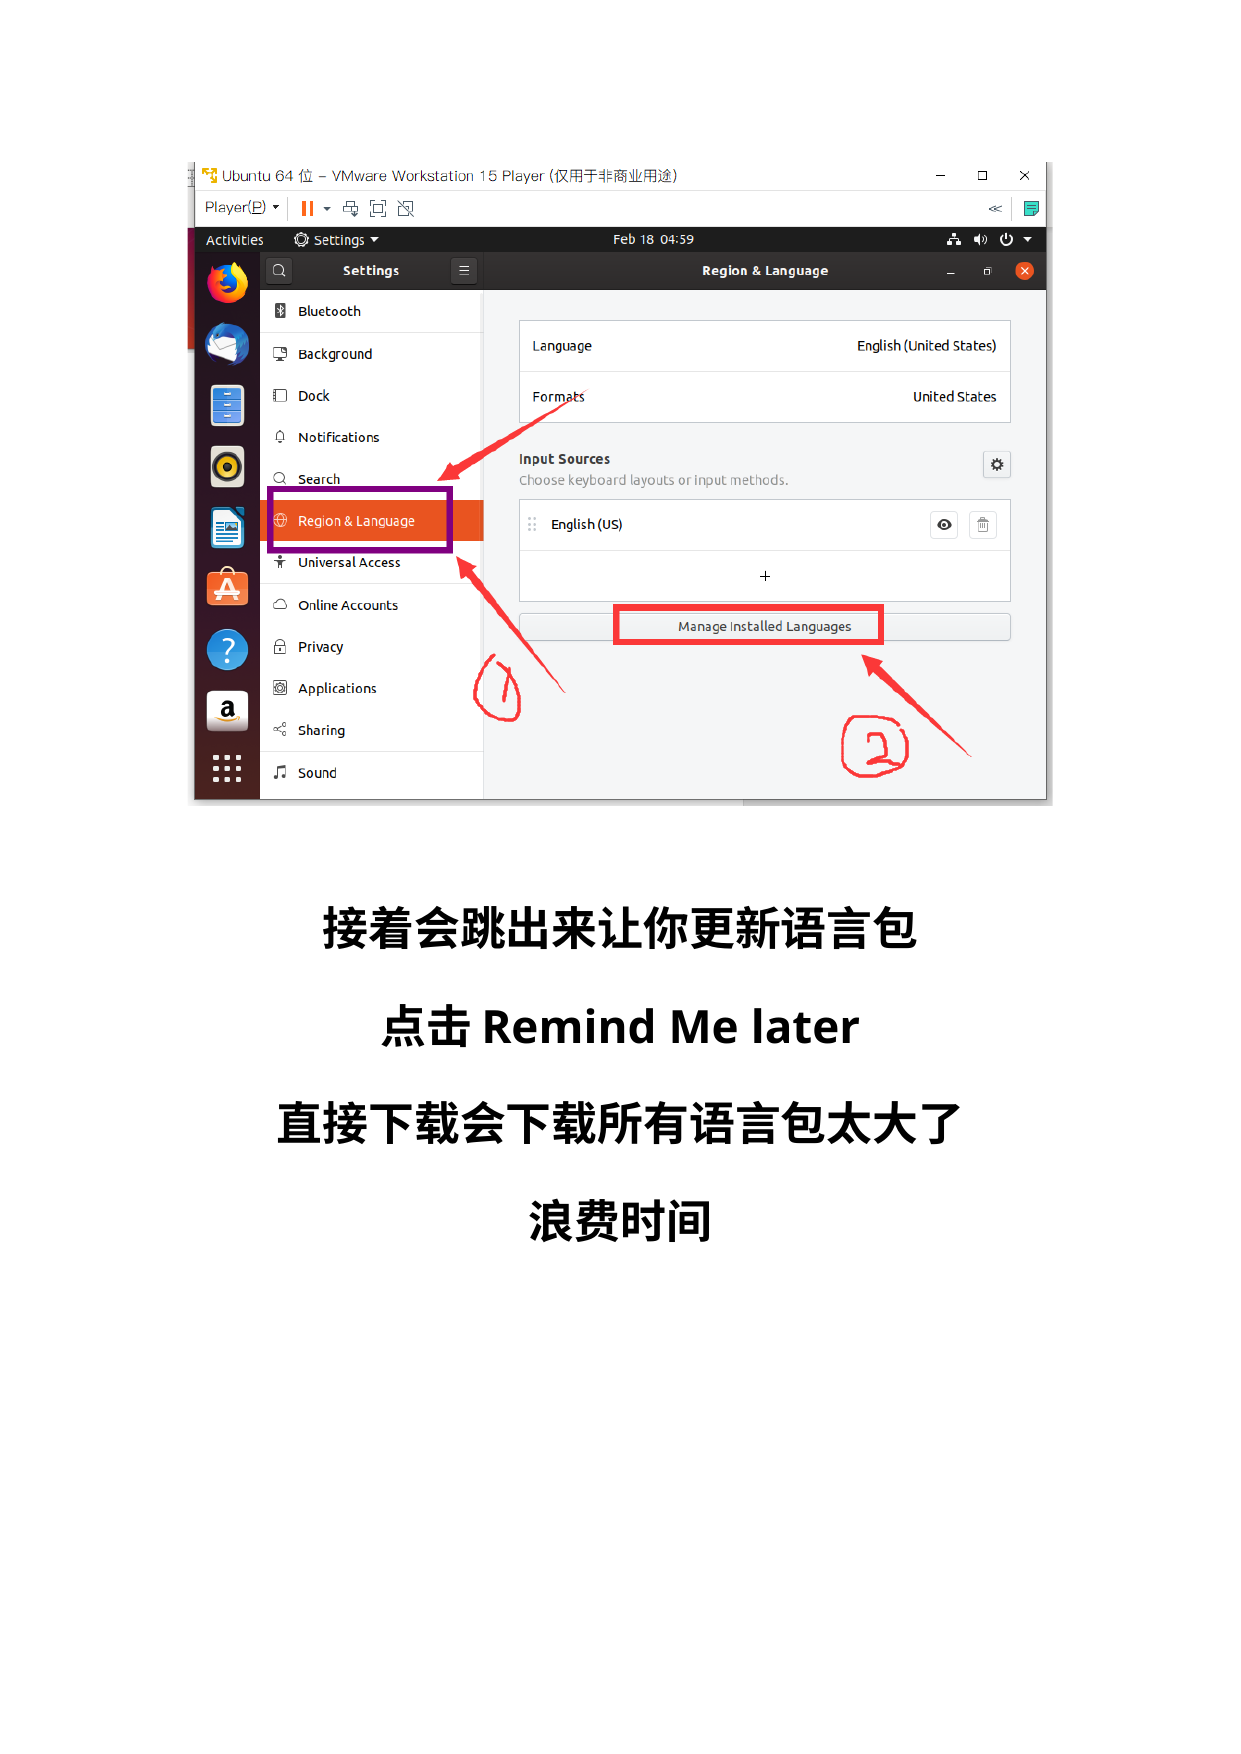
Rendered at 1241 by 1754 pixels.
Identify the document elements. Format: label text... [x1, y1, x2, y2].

picture [187, 162, 1053, 806]
text 浪费时间 [187, 1169, 1053, 1267]
text 点击Remind Me later [187, 974, 1053, 1072]
text 接着会跳出来让你更新语言包 [187, 877, 1053, 974]
text 直接下载会下载所有语言包太大了 [187, 1072, 1053, 1169]
